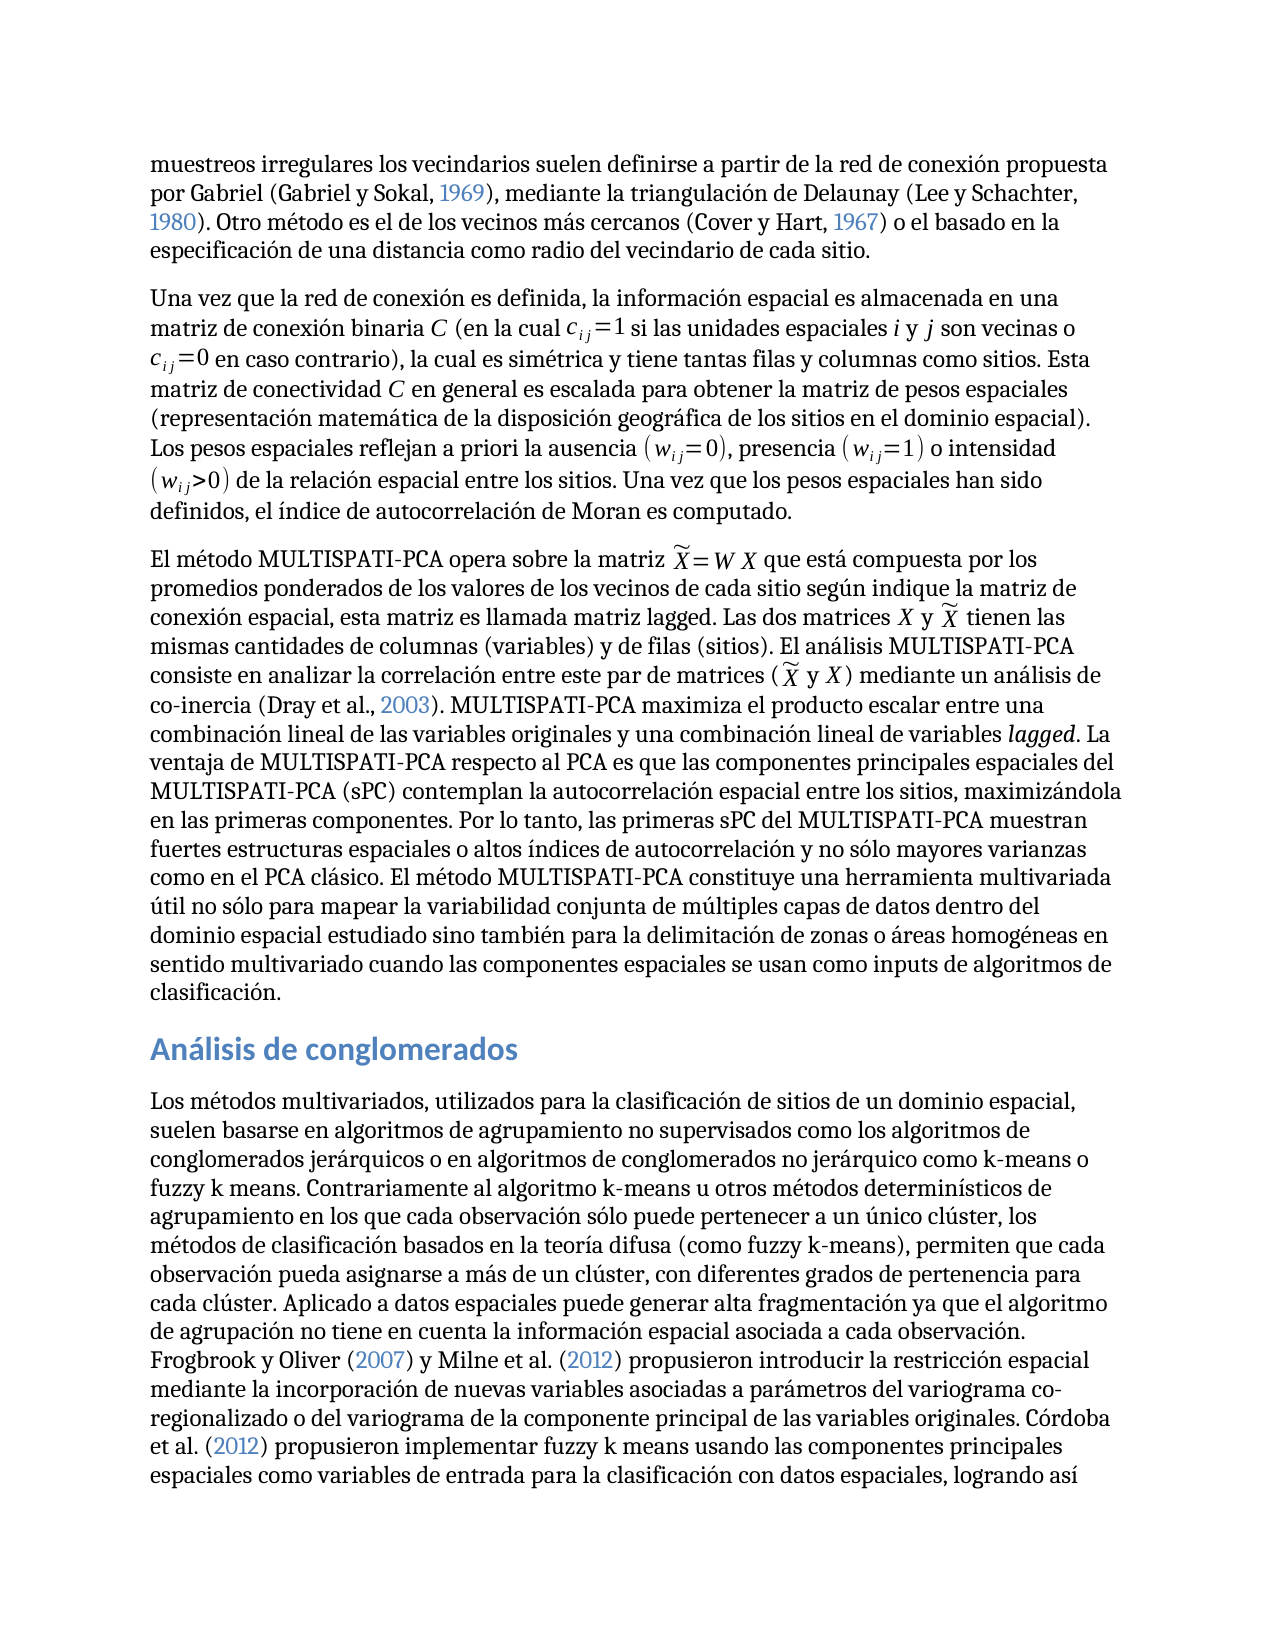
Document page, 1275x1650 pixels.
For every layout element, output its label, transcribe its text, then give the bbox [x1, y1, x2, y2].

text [150, 1087, 1125, 1490]
subtitle Análisis de conglomerados [150, 1028, 1125, 1068]
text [150, 150, 1125, 265]
text El método MULTISPATI-PCA opera sobre la matriz que está compuesta por los promedios ponderados de los valores de los vecinos de cada sitio según indique la matriz de conexión espacial, esta matriz es llamada matriz lagged. Las dos matrices y tienen las mismas cantidades de columnas (variables) y de filas (sitios). El análisis MULTISPATI-PCA consiste en analizar la correlación entre este par de matrices ( y ) mediante un análisis de co-inercia (Dray et al., 2003). MULTISPATI-PCA maximiza el producto escalar entre una combinación lineal de las variables originales y una combinación lineal de variables lagged. La ventaja de MULTISPATI-PCA respecto al PCA es que las componentes principales espaciales del MULTISPATI-PCA (sPC) contemplan la autocorrelación espacial entre los sitios, maximizándola en las primeras componentes. Por lo tanto, las primeras sPC del MULTISPATI-PCA muestran fuertes estructuras espaciales o altos índices de autocorrelación y no sólo mayores varianzas como en el PCA clásico. El método MULTISPATI-PCA constituye una herramienta multivariada útil no sólo para mapear la variabilidad conjunta de múltiples capas de datos dentro del dominio espacial estudiado sino también para la delimitación de zonas o áreas homogéneas en sentido multivariado cuando las componentes espaciales se usan como inputs de algoritmos de clasificación. [150, 544, 1125, 1007]
text Una vez que la red de conexión es definida, la información espacial es almacenada en una matriz de conexión binaria (en la cual si las unidades espaciales y son vecinas o en caso contrario), la cual es simétrica y tiene tantas filas y columnas como sitios. Esta matriz de conectividad en general es escalada para obtener la matriz de pesos espaciales (representación matemática de la disposición geográfica de los sitios en el dominio espacial). Los pesos espaciales reflejan a priori la ausencia , presencia o intensidad de la relación espacial entre los sitios. Una vez que los pesos espaciales han sido definidos, el índice de autocorrelación de Moran es computado. [150, 284, 1125, 525]
